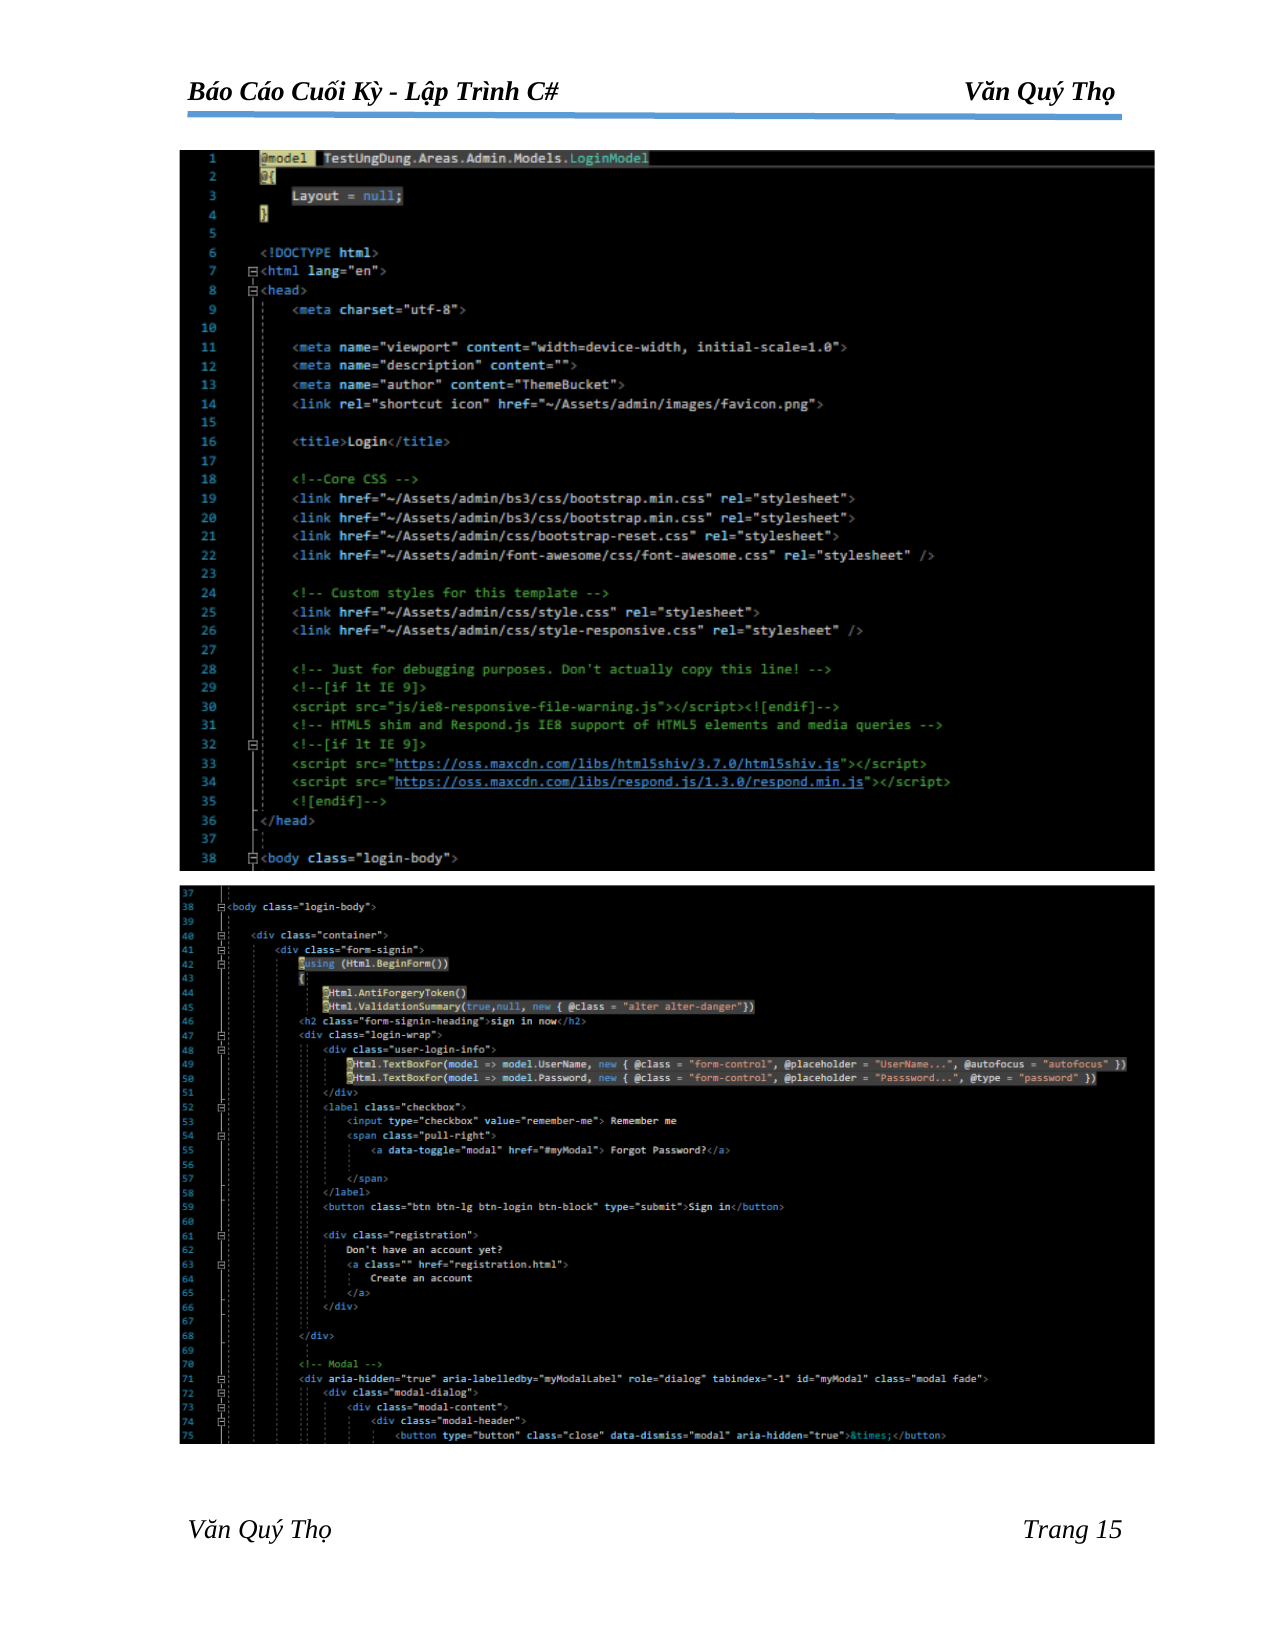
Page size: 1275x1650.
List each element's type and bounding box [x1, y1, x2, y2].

picture [179, 885, 1155, 1444]
picture [179, 150, 1155, 871]
